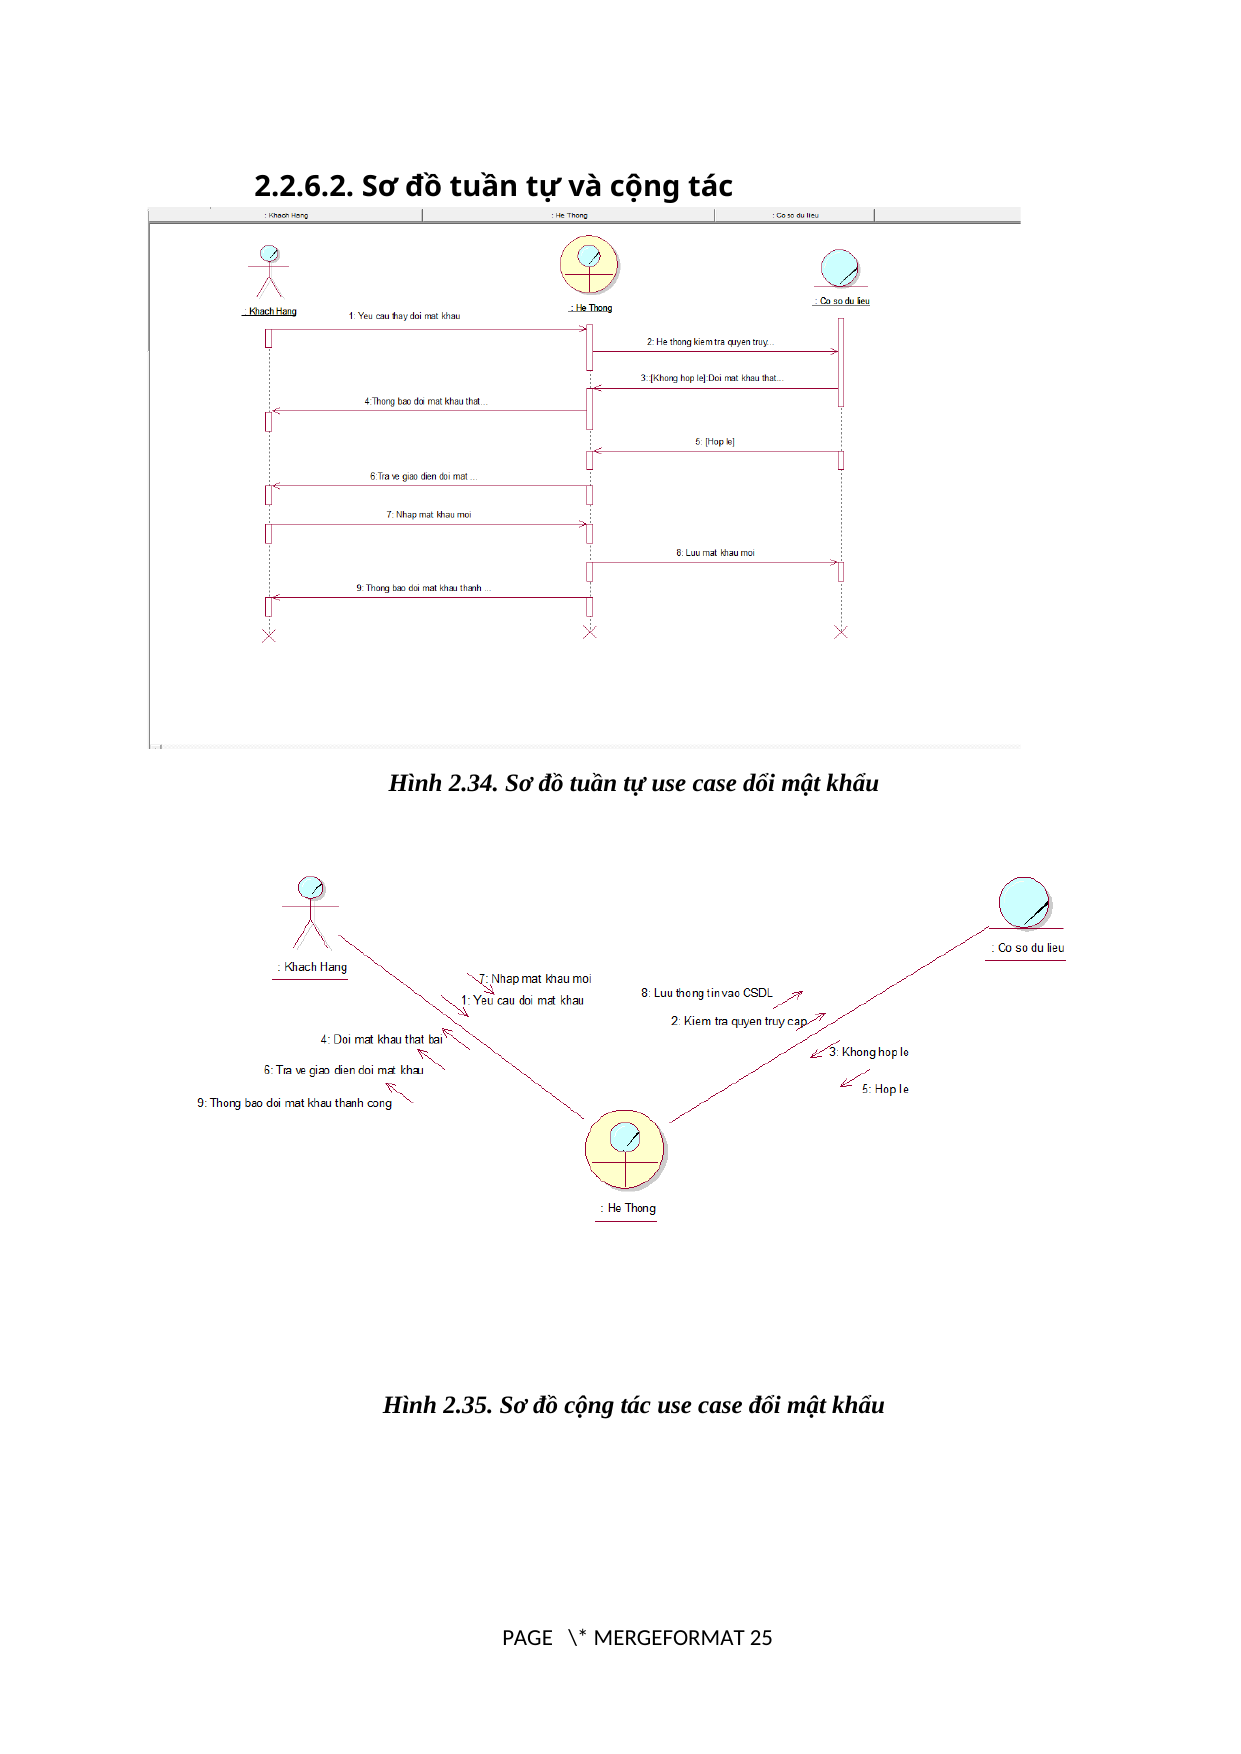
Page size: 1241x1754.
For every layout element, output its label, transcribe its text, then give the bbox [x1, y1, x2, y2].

picture [147, 809, 1123, 1378]
picture [147, 207, 1021, 749]
subtitle Sơ đồ tuần tự và cộng tác [254, 165, 1122, 205]
text Hình 2.34. Sơ đồ tuần tự use case dổi mật khẩu [148, 768, 1122, 797]
text Hình 2.35. Sơ đồ cộng tác use case đổi mật khẩu [148, 1391, 1122, 1419]
